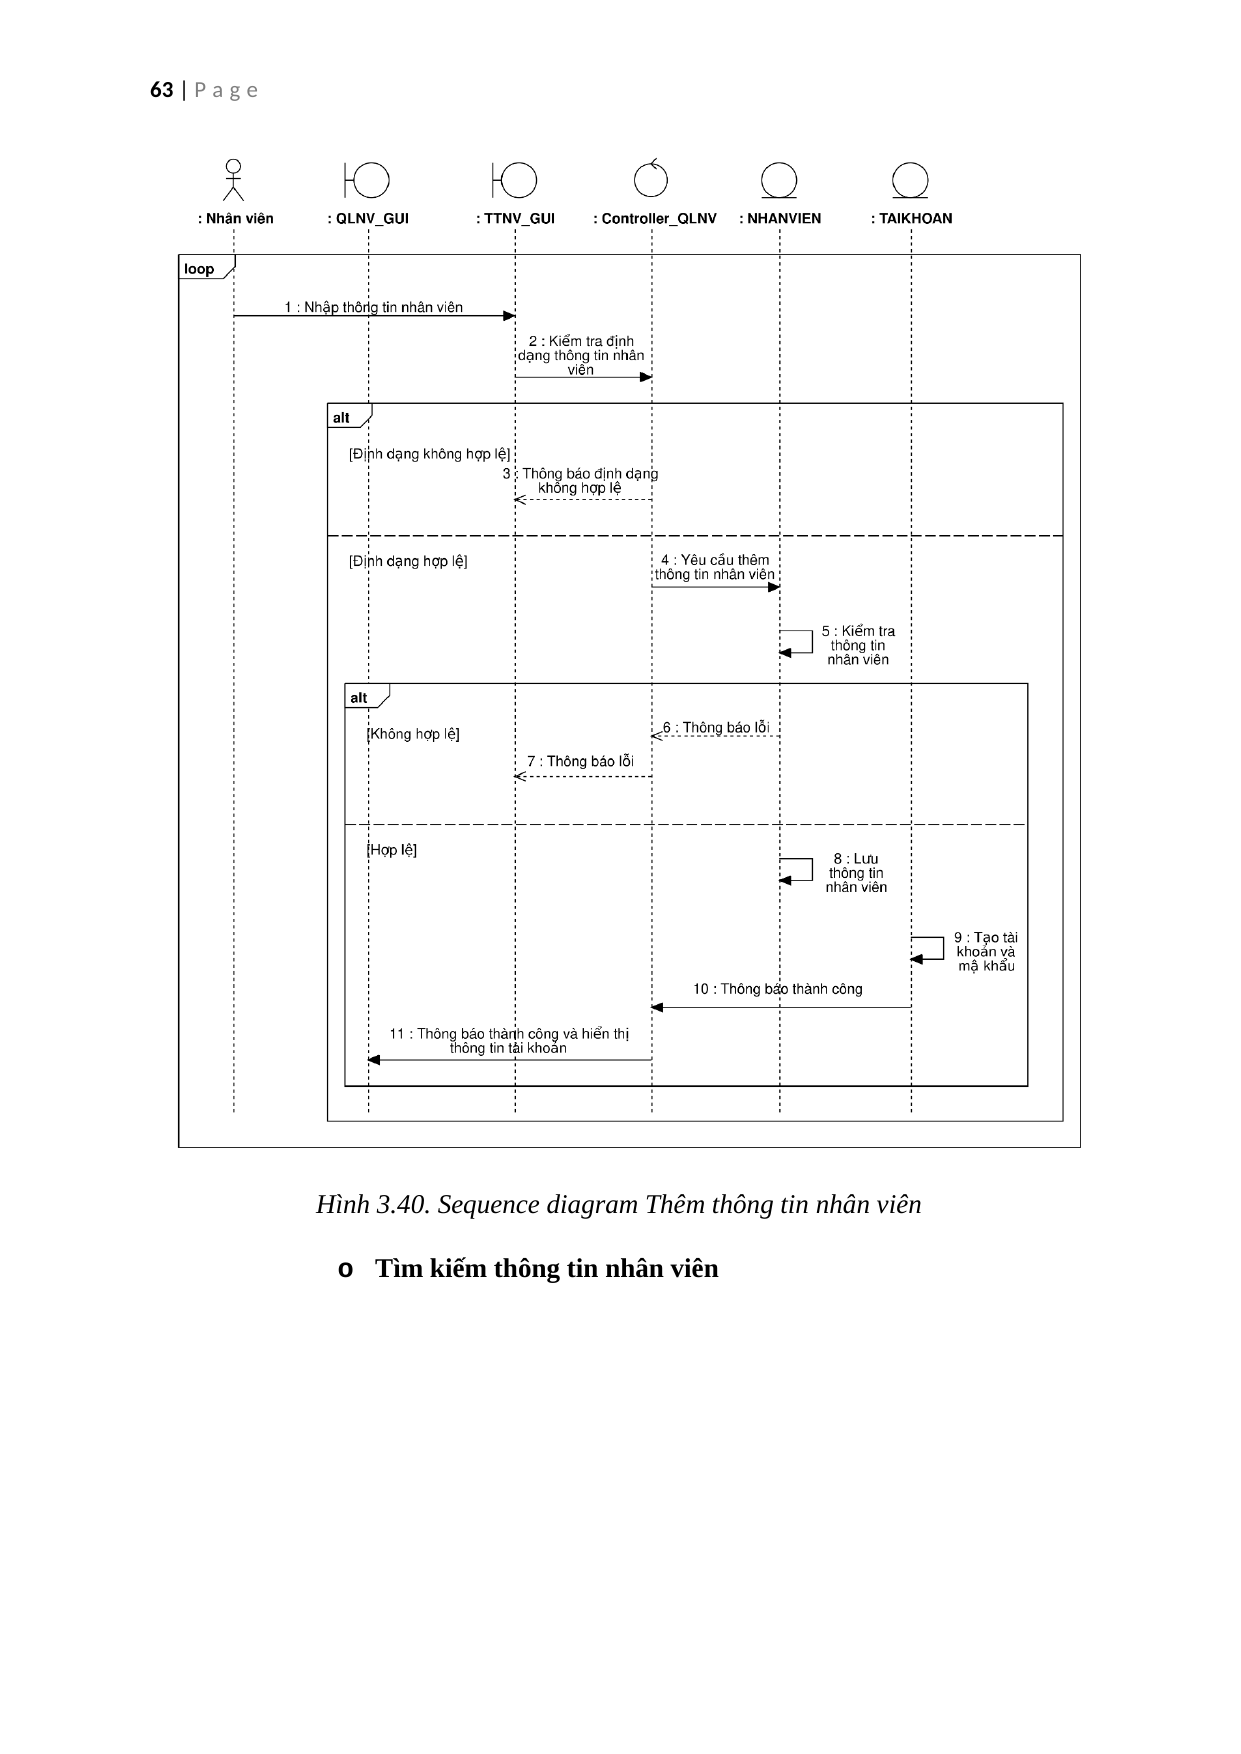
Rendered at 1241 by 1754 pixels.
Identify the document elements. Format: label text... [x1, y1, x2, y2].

text Hình 3.40. Sequence diagram Thêm thông tin nhân viên [150, 1188, 1090, 1220]
picture [150, 147, 1091, 1158]
list Tìm kiếm thông tin nhân viên [337, 1252, 1090, 1285]
